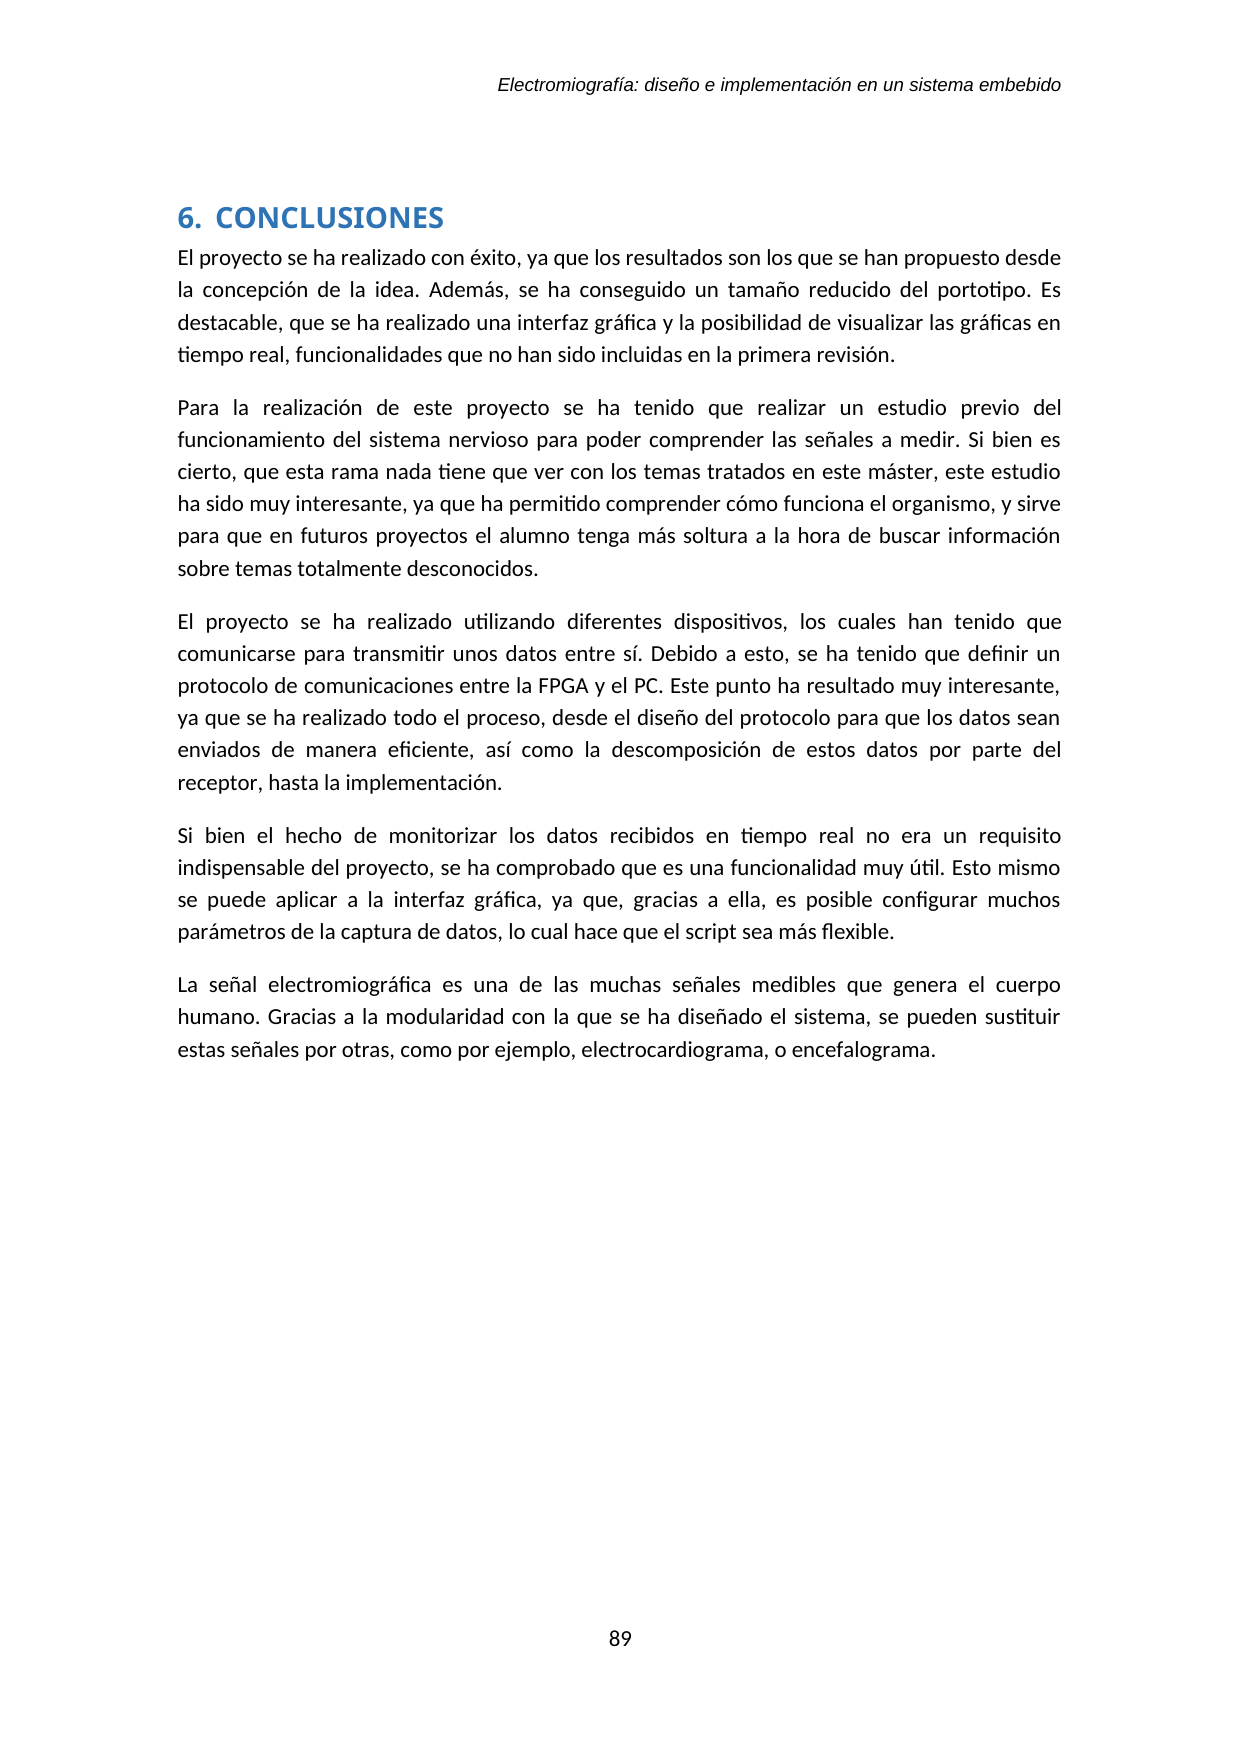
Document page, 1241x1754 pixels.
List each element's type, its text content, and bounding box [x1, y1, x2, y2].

text Si bien el hecho de monitorizar los datos recibidos en tiempo real no era un requisito indispensable del proyecto, se ha comprobado que es una funcionalidad muy útil. Esto mismo se puede aplicar a la interfaz gráfica, ya que, gracias a ella, es posible configurar muchos parámetros de la captura de datos, lo cual hace que el script sea más flexible. [177, 821, 1063, 945]
text La señal electromiográfica es una de las muchas señales medibles que genera el cuerpo humano. Gracias a la modularidad con la que se ha diseñado el sistema, se pueden sustituir estas señales por otras, como por ejemplo, electrocardiograma, o encefalograma. [177, 970, 1063, 1063]
text El proyecto se ha realizado con éxito, ya que los resultados son los que se han propuesto desde la concepción de la idea. Además, se ha conseguido un tamaño reducido del portotipo. Es destacable, que se ha realizado una interfaz gráfica y la posibilidad de visualizar las gráficas en tiempo real, funcionalidades que no han sido incluidas en la primera revisión. [177, 243, 1063, 368]
text Para la realización de este proyecto se ha tenido que realizar un estudio previo del funcionamiento del sistema nervioso para poder comprender las señales a medir. Si bien es cierto, que esta rama nada tiene que ver con los temas tratados en este máster, este estudio ha sido muy interesante, ya que ha permitido comprender cómo funciona el organismo, y sirve para que en futuros proyectos el alumno tenga más soltura a la hora de buscar información sobre temas totalmente desconocidos. [177, 393, 1063, 582]
subtitle CONCLUSIONES [177, 198, 1063, 237]
text El proyecto se ha realizado utilizando diferentes dispositivos, los cuales han tenido que comunicarse para transmitir unos datos entre sí. Debido a esto, se ha tenido que definir un protocolo de comunicaciones entre la FPGA y el PC. Este punto ha resultado muy interesante, ya que se ha realizado todo el proceso, desde el diseño del protocolo para que los datos sean enviados de manera eficiente, así como la descomposición de estos datos por parte del receptor, hasta la implementación. [177, 607, 1063, 796]
